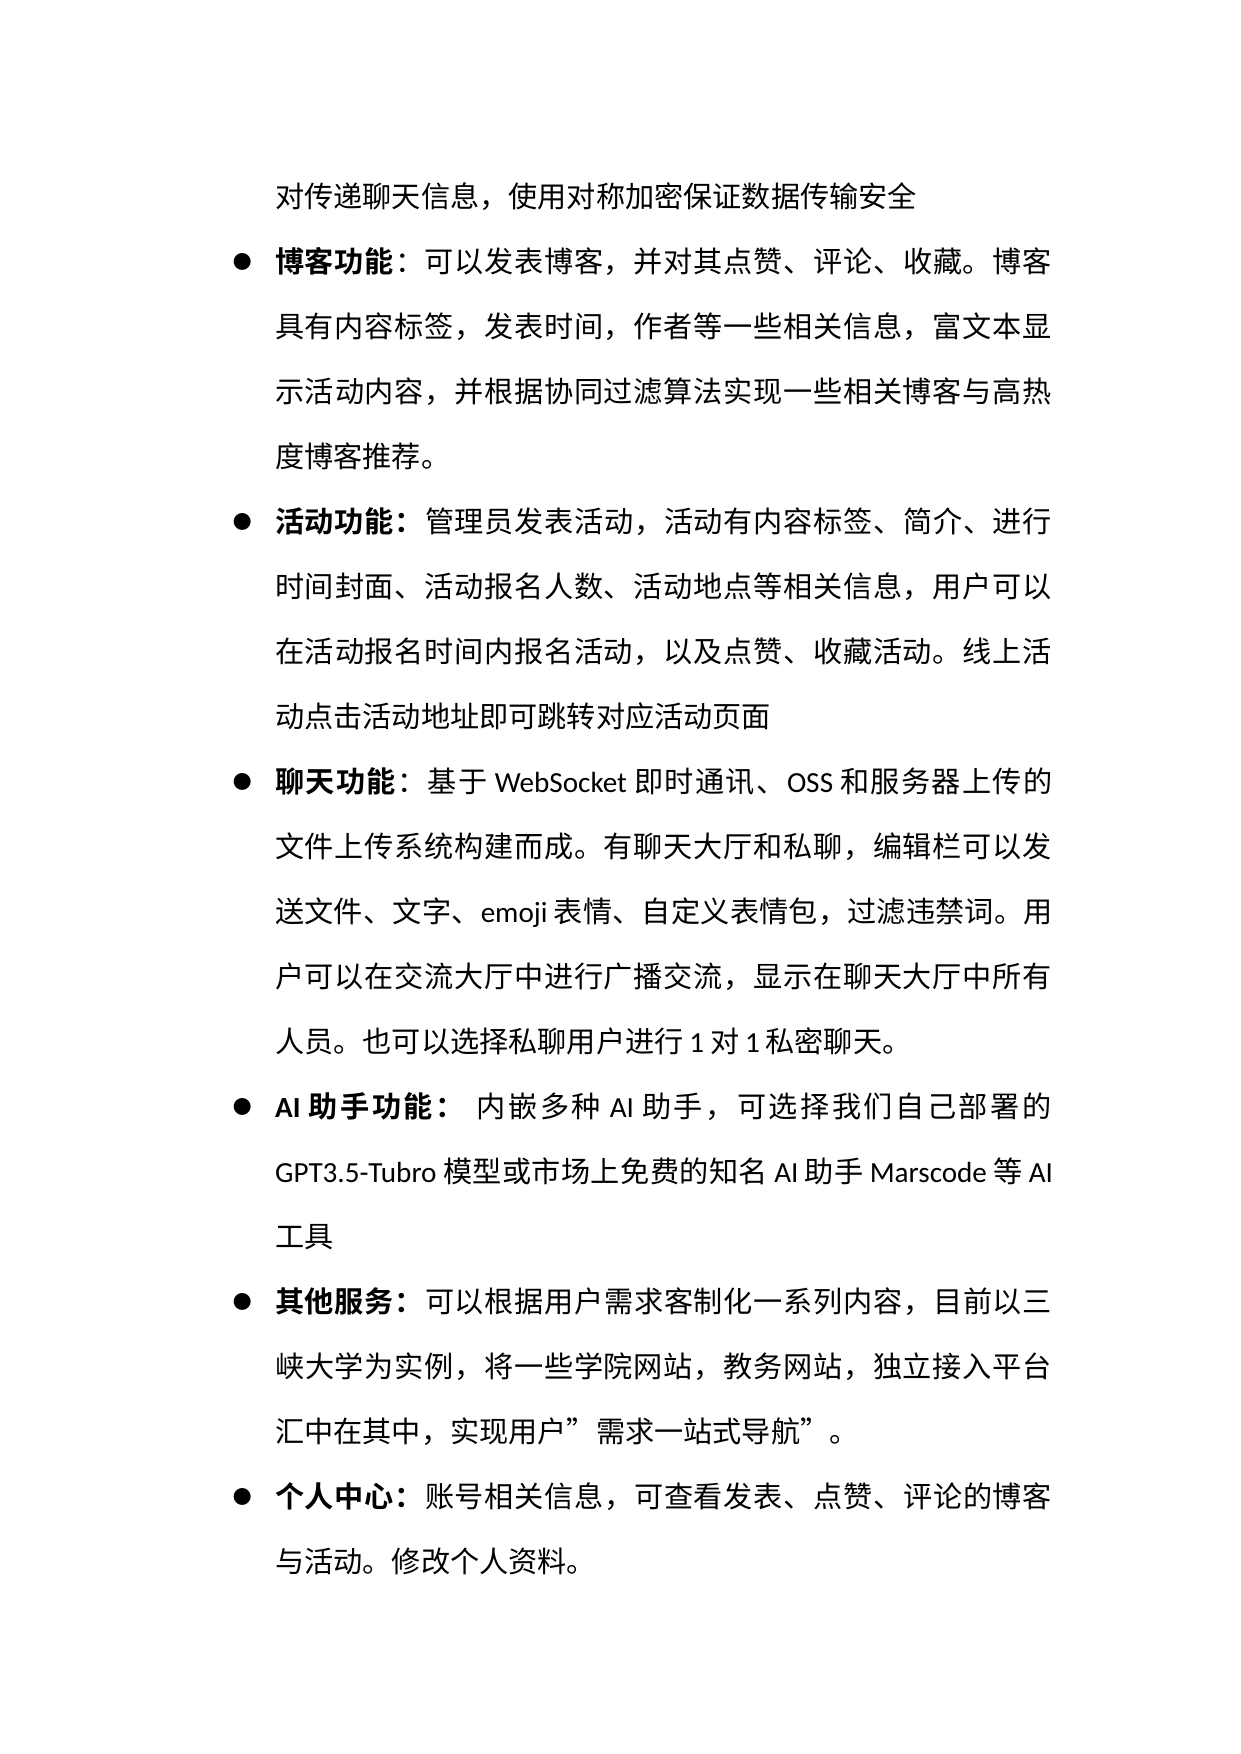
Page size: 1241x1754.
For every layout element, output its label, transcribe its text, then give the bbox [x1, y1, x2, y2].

list 博客功能：可以发表博客，并对其点赞、评论、收藏。博客具有内容标签，发表时间，作者等一些相关信息，富文本显示活动内容，并根据协同过滤算法实现一些相关博客与高热度博客推荐。 [231, 227, 1053, 487]
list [231, 162, 1053, 227]
list 聊天功能：基于WebSocket即时通讯、OSS和服务器上传的文件上传系统构建而成。有聊天大厅和私聊，编辑栏可以发送文件、文字、emoji表情、自定义表情包，过滤违禁词。用户可以在交流大厅中进行广播交流，显示在聊天大厅中所有人员。也可以选择私聊用户进行1对1私密聊天。 [231, 747, 1053, 1072]
list 个人中心：账号相关信息，可查看发表、点赞、评论的博客与活动。修改个人资料。 [231, 1462, 1053, 1592]
list 活动功能：管理员发表活动，活动有内容标签、简介、进行时间封面、活动报名人数、活动地点等相关信息，用户可以在活动报名时间内报名活动，以及点赞、收藏活动。线上活动点击活动地址即可跳转对应活动页面 [231, 487, 1053, 747]
list 其他服务：可以根据用户需求客制化一系列内容，目前以三峡大学为实例，将一些学院网站，教务网站，独立接入平台汇中在其中，实现用户”需求一站式导航”。 [231, 1267, 1053, 1462]
list AI助手功能： 内嵌多种AI助手，可选择我们自己部署的GPT3.5-Tubro模型或市场上免费的知名AI助手Marscode等AI工具 [231, 1072, 1053, 1267]
